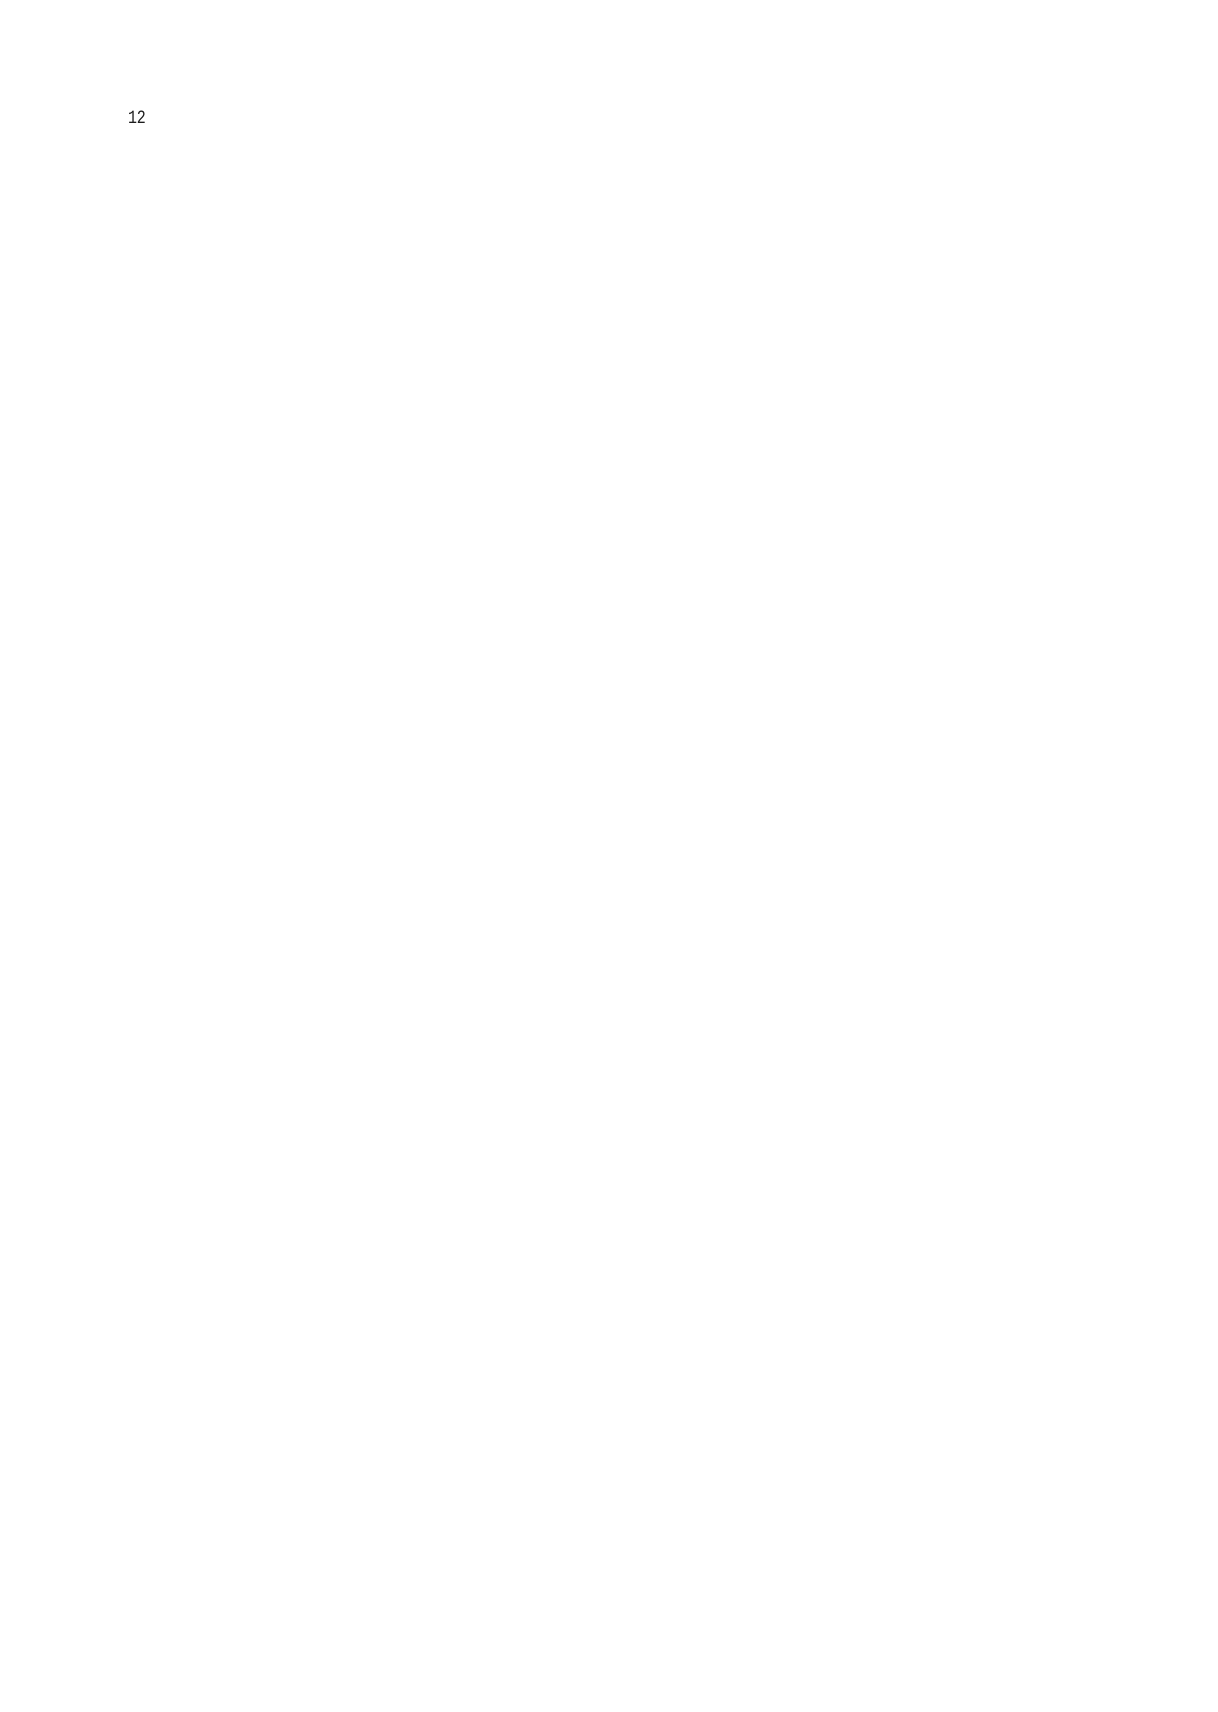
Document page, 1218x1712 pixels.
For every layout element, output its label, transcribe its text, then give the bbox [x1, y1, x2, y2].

text 12 [128, 108, 1134, 129]
